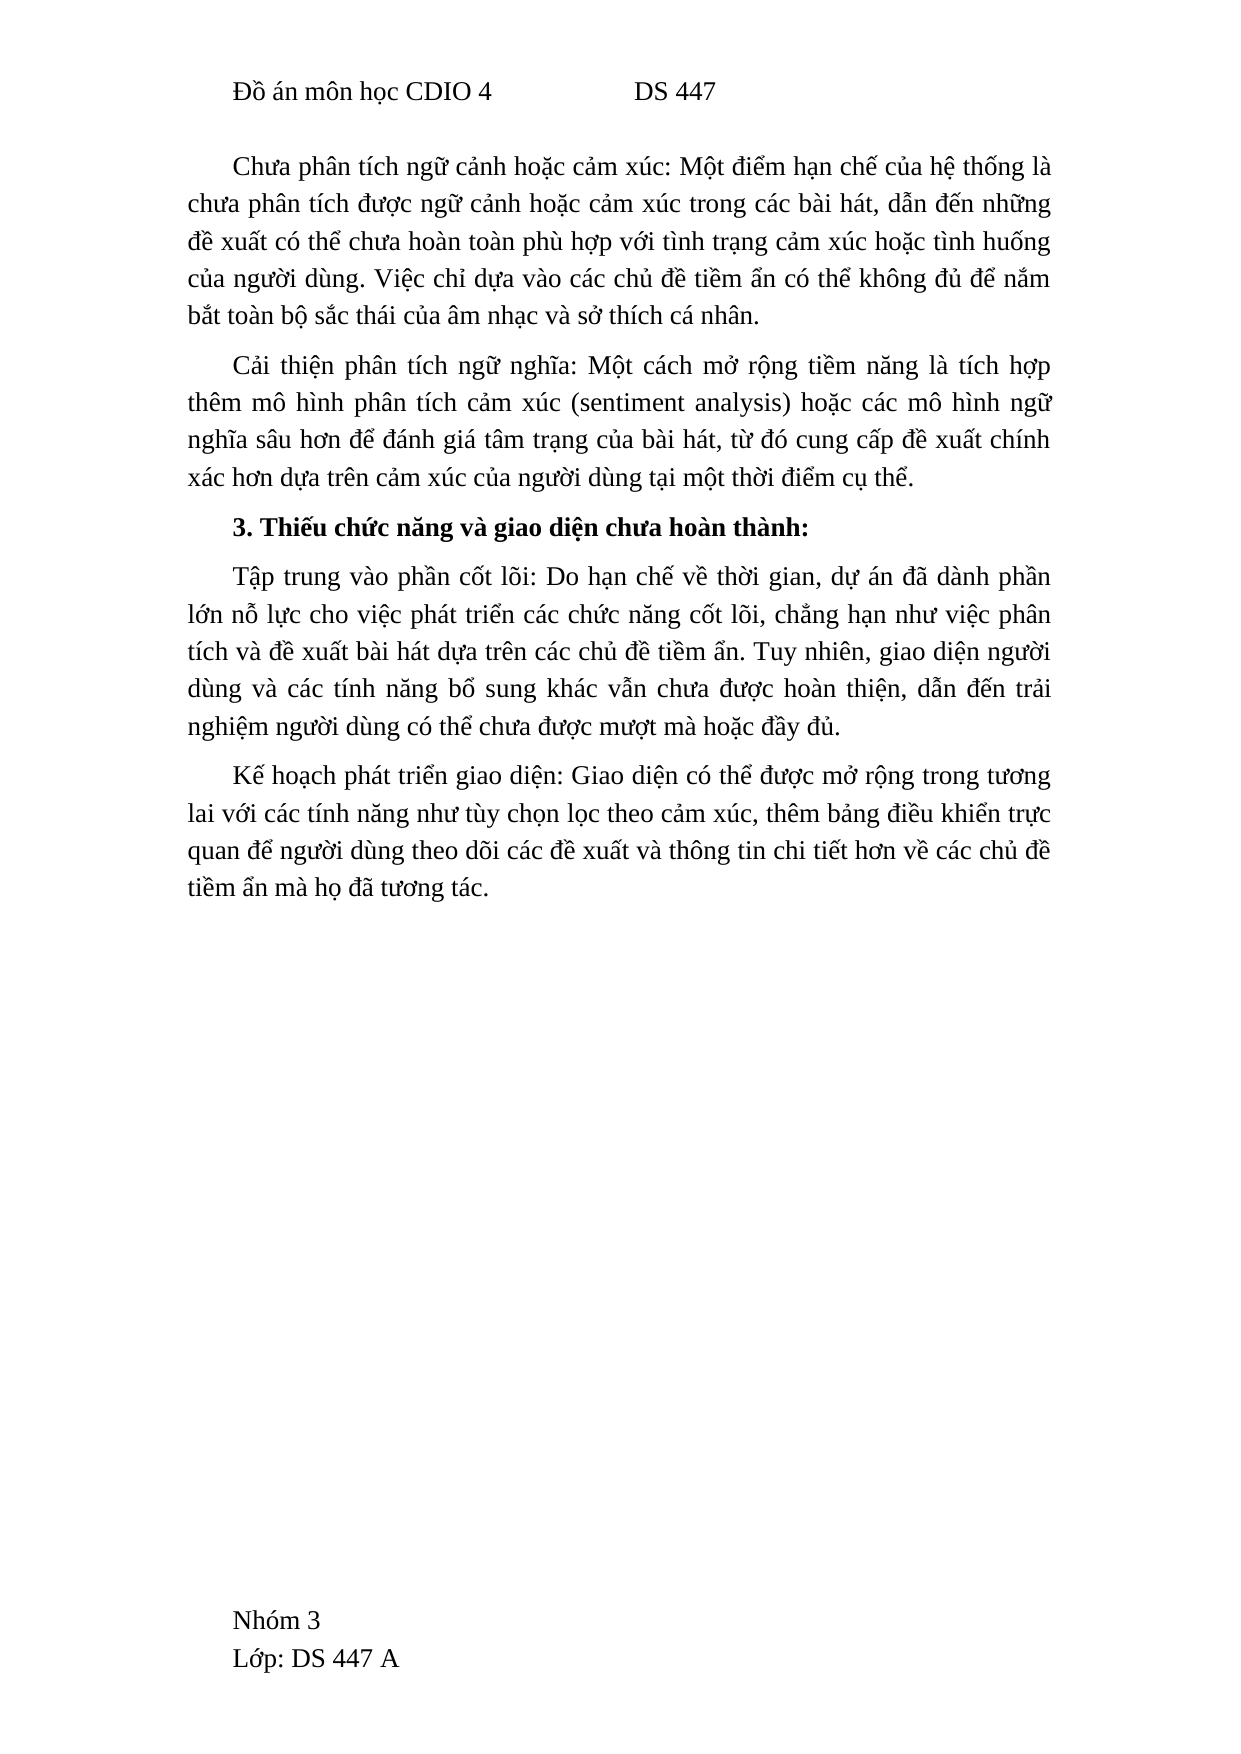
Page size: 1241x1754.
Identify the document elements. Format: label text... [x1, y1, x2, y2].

text Tập trung vào phần cốt lõi: Do hạn chế về thời gian, dự án đã dành phần lớn nỗ lực cho việc phát triển các chức năng cốt lõi, chẳng hạn như việc phân tích và đề xuất bài hát dựa trên các chủ đề tiềm ẩn. Tuy nhiên, giao diện người dùng và các tính năng bổ sung khác vẫn chưa được hoàn thiện, dẫn đến trải nghiệm người dùng có thể chưa được mượt mà hoặc đầy đủ. [187, 560, 1053, 741]
text Chưa phân tích ngữ cảnh hoặc cảm xúc: Một điểm hạn chế của hệ thống là chưa phân tích được ngữ cảnh hoặc cảm xúc trong các bài hát, dẫn đến những đề xuất có thể chưa hoàn toàn phù hợp với tình trạng cảm xúc hoặc tình huống của người dùng. Việc chỉ dựa vào các chủ đề tiềm ẩn có thể không đủ để nắm bắt toàn bộ sắc thái của âm nhạc và sở thích cá nhân. [187, 150, 1053, 330]
text 3. Thiếu chức năng và giao diện chưa hoàn thành: [187, 511, 1053, 542]
text Kế hoạch phát triển giao diện: Giao diện có thể được mở rộng trong tương lai với các tính năng như tùy chọn lọc theo cảm xúc, thêm bảng điều khiển trực quan để người dùng theo dõi các đề xuất và thông tin chi tiết hơn về các chủ đề tiềm ẩn mà họ đã tương tác. [187, 759, 1053, 902]
text Cải thiện phân tích ngữ nghĩa: Một cách mở rộng tiềm năng là tích hợp thêm mô hình phân tích cảm xúc (sentiment analysis) hoặc các mô hình ngữ nghĩa sâu hơn để đánh giá tâm trạng của bài hát, từ đó cung cấp đề xuất chính xác hơn dựa trên cảm xúc của người dùng tại một thời điểm cụ thể. [187, 349, 1053, 492]
